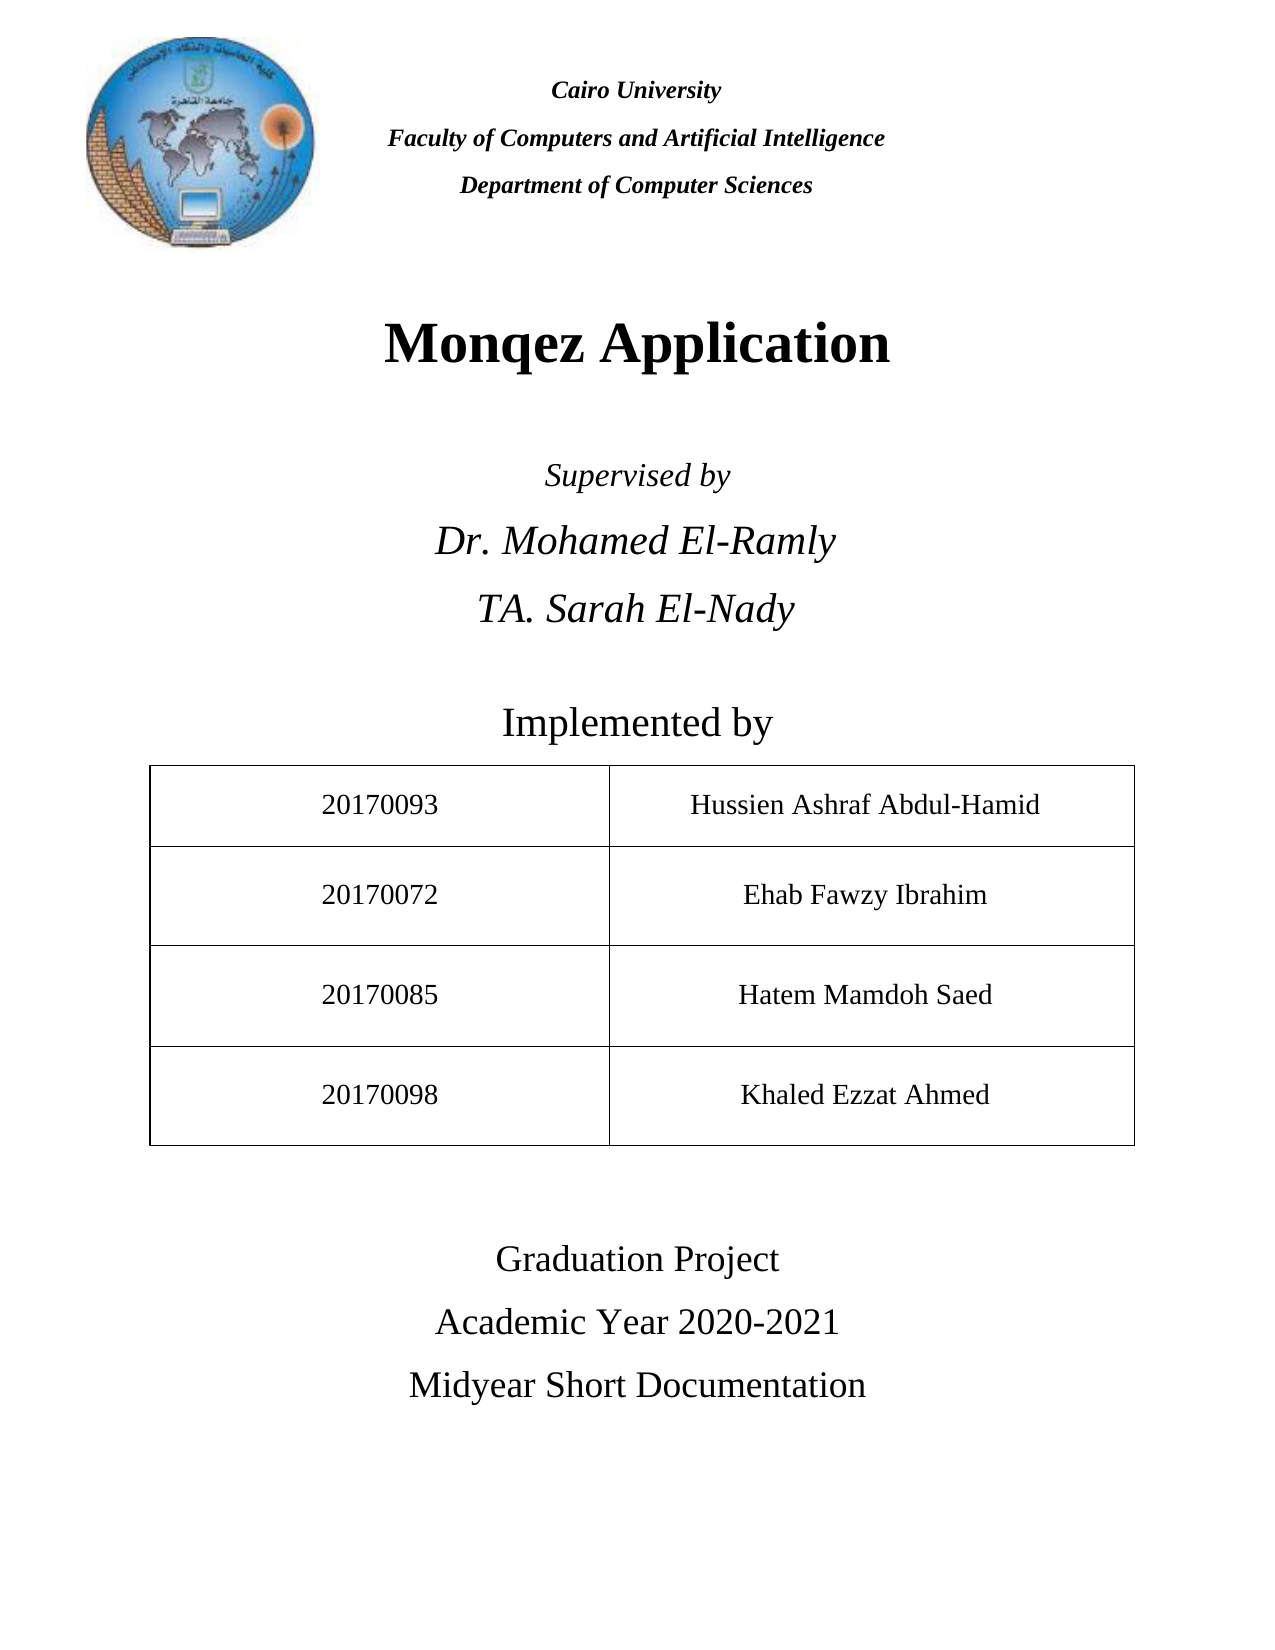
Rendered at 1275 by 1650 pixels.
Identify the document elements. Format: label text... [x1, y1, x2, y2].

text Faculty of Computers and Artificial Intelligence [321, 123, 1125, 151]
text Cairo University [321, 75, 1125, 104]
text Dr. Mohamed El-Ramly [150, 515, 1125, 563]
table_header Hussien Ashraf Abdul-Hamid [610, 766, 1134, 846]
table_cell Hatem Mamdoh Saed [610, 946, 1134, 1046]
table_header 20170093 [151, 766, 609, 846]
table_cell Khaled Ezzat Ahmed [610, 1047, 1134, 1145]
text Monqez Application [150, 308, 1125, 375]
text Supervised by [150, 455, 1125, 494]
text TA. Sarah El-Nady [150, 584, 1125, 632]
table_cell 20170072 [151, 847, 609, 945]
text Implemented by [150, 697, 1125, 745]
table_cell 20170085 [151, 946, 609, 1046]
text Graduation Project [150, 1236, 1125, 1279]
table_cell 20170098 [151, 1047, 609, 1145]
text Midyear Short Documentation [150, 1363, 1125, 1406]
text Academic Year 2020-2021 [150, 1300, 1125, 1343]
text Department of Computer Sciences [321, 170, 1125, 199]
table_cell Ehab Fawzy Ibrahim [610, 847, 1134, 945]
